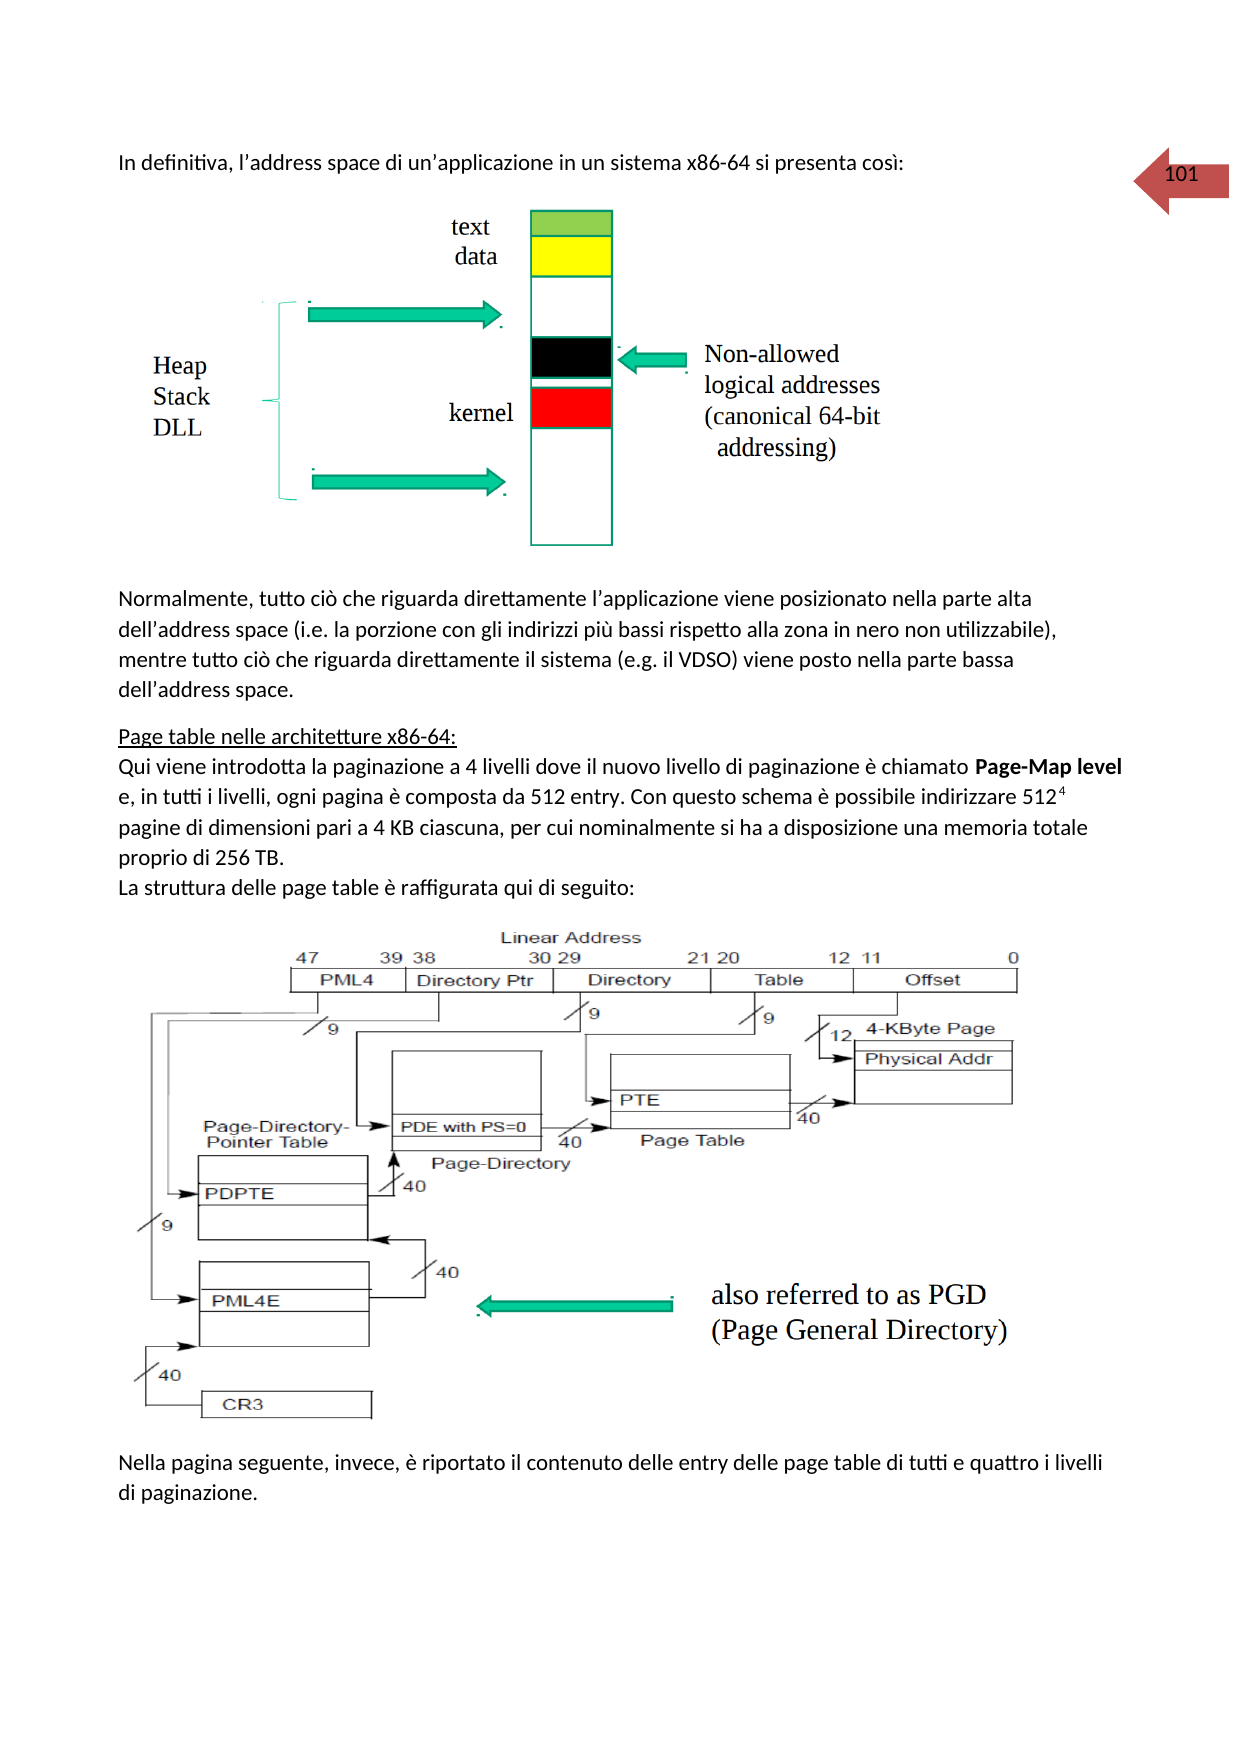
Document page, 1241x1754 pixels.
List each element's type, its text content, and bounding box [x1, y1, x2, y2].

text Page table nelle architetture x86-64: Qui viene introdotta la paginazione a 4 livelli dove il nuovo livello di paginazione è chiamato Page-Map level e, in tutti i livelli, ogni pagina è composta da 512 entry. Con questo schema è possibile indirizzare 5124 pagine di dimensioni pari a 4 KB ciascuna, per cui nominalmente si ha a disposizione una memoria totale proprio di 256 TB. La struttura delle page table è raffigurata qui di seguito: [118, 722, 1122, 901]
text In definitiva, l’address space di un’applicazione in un sistema x86-64 si presenta così: [118, 148, 1122, 176]
text Normalmente, tutto ciò che riguarda direttamente l’applicazione viene posizionato nella parte alta dell’address space (i.e. la porzione con gli indirizzi più bassi rispetto alla zona in nero non utilizzabile), mentre tutto ciò che riguarda direttamente il sistema (e.g. il VDSO) viene posto nella parte bassa dell’address space. [118, 584, 1122, 703]
picture [118, 920, 1037, 1429]
picture [118, 194, 893, 566]
text Nella pagina seguente, invece, è riportato il contenuto delle entry delle page table di tutti e quattro i livelli di paginazione. [118, 1448, 1122, 1506]
